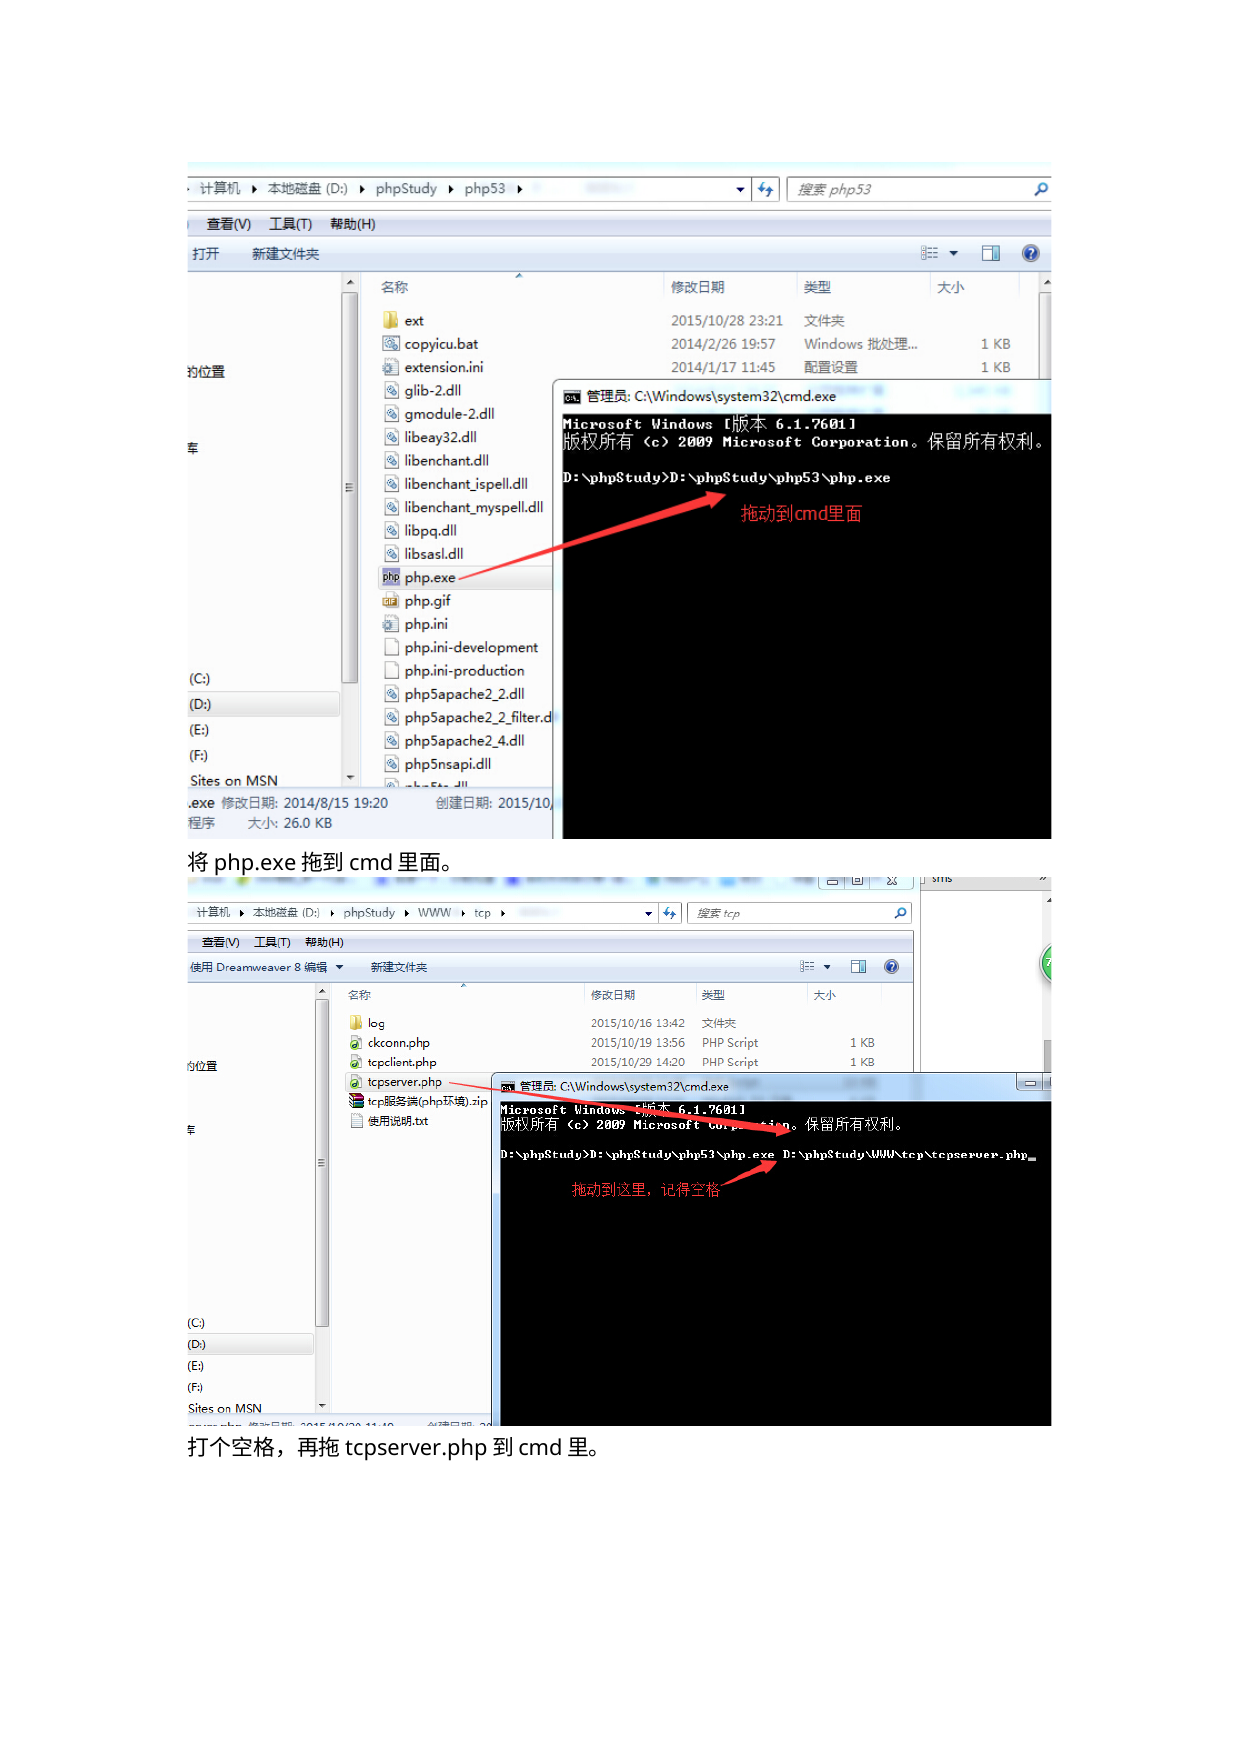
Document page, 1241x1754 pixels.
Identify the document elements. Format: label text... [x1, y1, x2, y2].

picture [187, 162, 1052, 839]
text 打个空格，再拖tcpserver.php到cmd里。 [187, 1429, 1053, 1462]
picture [187, 877, 1052, 1426]
text 将php.exe拖到cmd里面。 [187, 844, 1053, 877]
